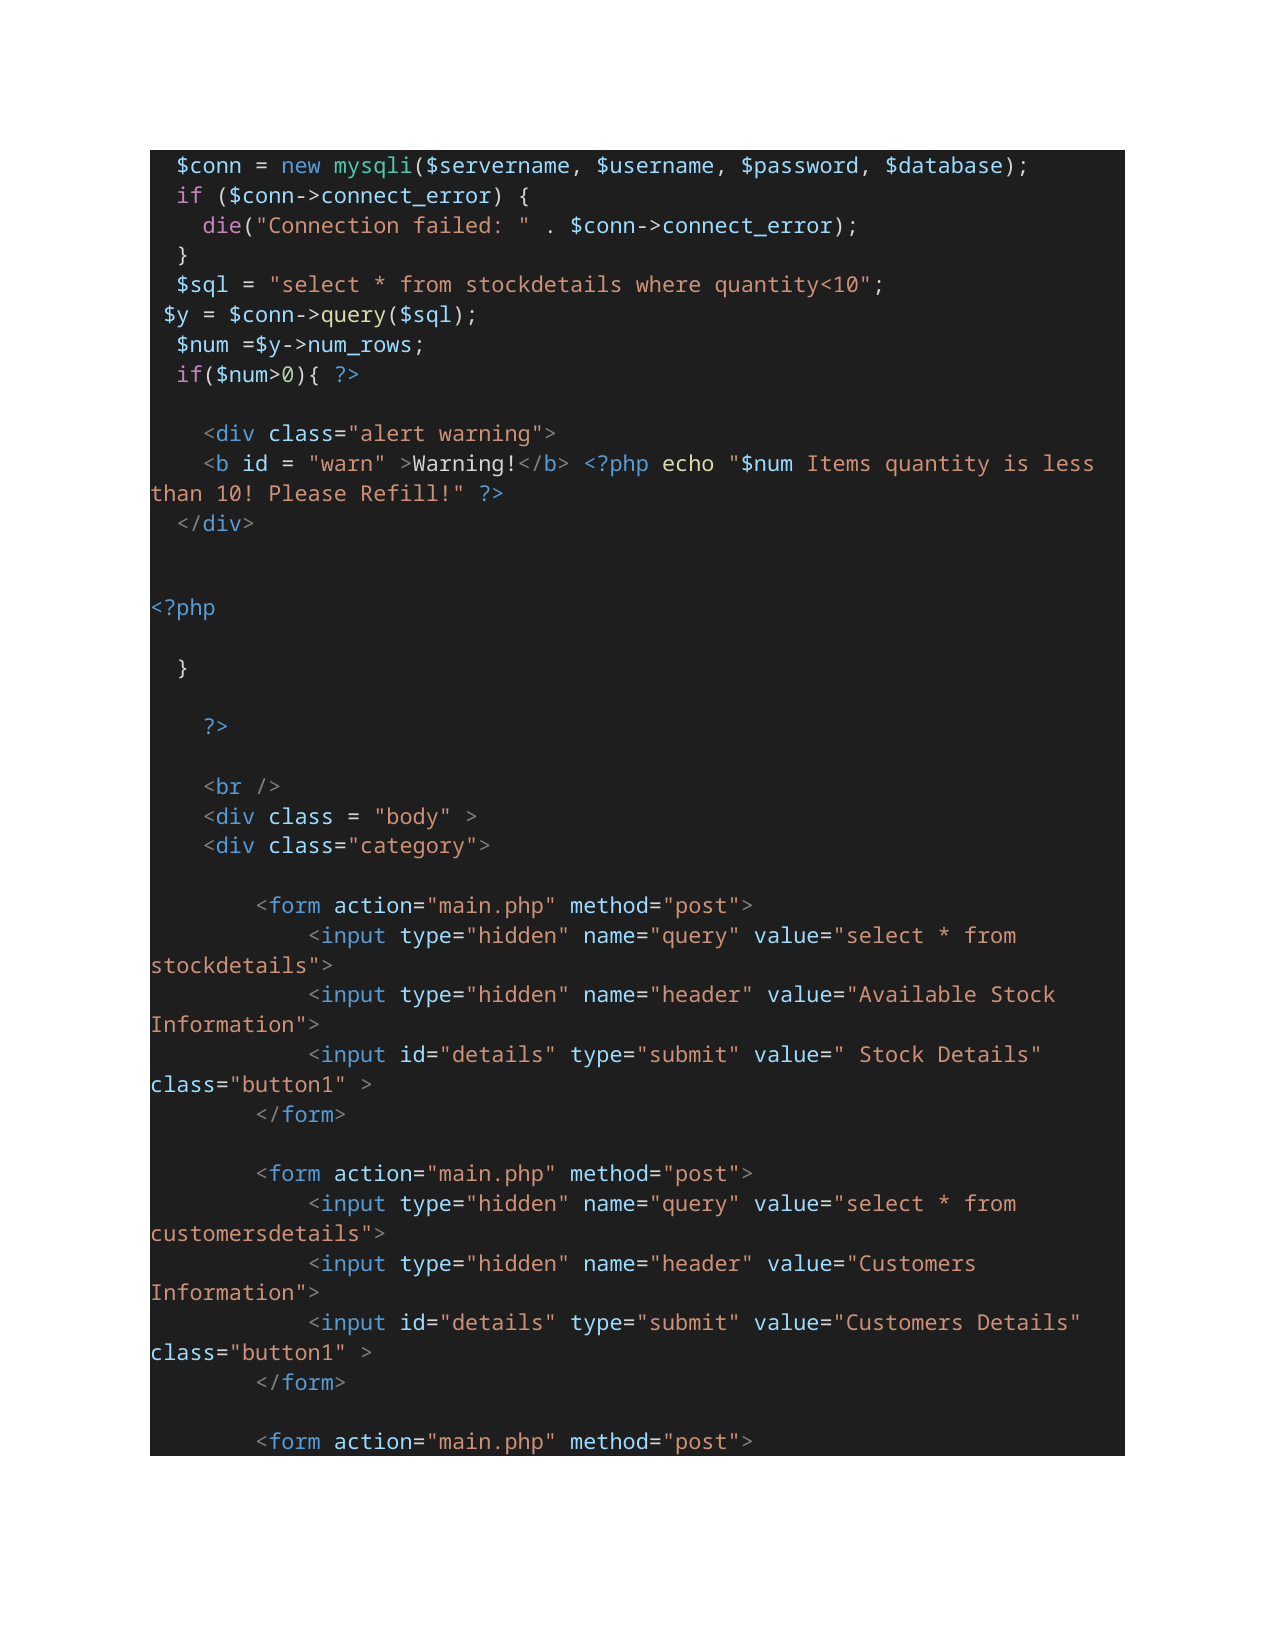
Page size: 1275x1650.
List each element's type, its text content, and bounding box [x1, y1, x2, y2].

text </div> [150, 507, 1125, 537]
text } [150, 652, 1125, 681]
text <input type="hidden" name="header" value="Customers Information"> [150, 1247, 1125, 1307]
text if($num>0){ ?> [150, 358, 1125, 388]
text <div class="alert warning"> [150, 418, 1125, 448]
text <input type="hidden" name="query" value="select * from stockdetails"> [150, 920, 1125, 979]
text <form action="main.php" method="post"> [150, 1158, 1125, 1188]
text $num =$y->num_rows; [150, 329, 1125, 358]
text <b id = "warn" >Warning!</b> <?php echo "$num Items quantity is less than 10! Please Refill!" ?> [150, 448, 1125, 507]
text </form> [150, 1367, 1125, 1396]
text ?> [150, 711, 1125, 741]
text $sql = "select * from stockdetails where quantity<10"; [150, 269, 1125, 299]
text <input id="details" type="submit" value=" Stock Details" class="button1" > [150, 1039, 1125, 1098]
text <br /> [150, 771, 1125, 801]
text <input type="hidden" name="header" value="Available Stock Information"> [150, 979, 1125, 1039]
text </form> [150, 1098, 1125, 1128]
text <input type="hidden" name="query" value="select * from customersdetails"> [150, 1188, 1125, 1247]
text <input id="details" type="submit" value="Customers Details" class="button1" > [150, 1307, 1125, 1367]
text <div class = "body" > [150, 801, 1125, 830]
text <?php [150, 592, 1125, 622]
text $conn = new mysqli($servername, $username, $password, $database); [150, 150, 1125, 180]
text <div class="category"> [150, 830, 1125, 860]
text <form action="main.php" method="post"> [150, 890, 1125, 920]
text if ($conn->connect_error) { [150, 180, 1125, 209]
text $y = $conn->query($sql); [150, 299, 1125, 329]
text <form action="main.php" method="post"> [150, 1426, 1125, 1456]
text die("Connection failed: " . $conn->connect_error); [150, 209, 1125, 239]
text } [150, 239, 1125, 269]
